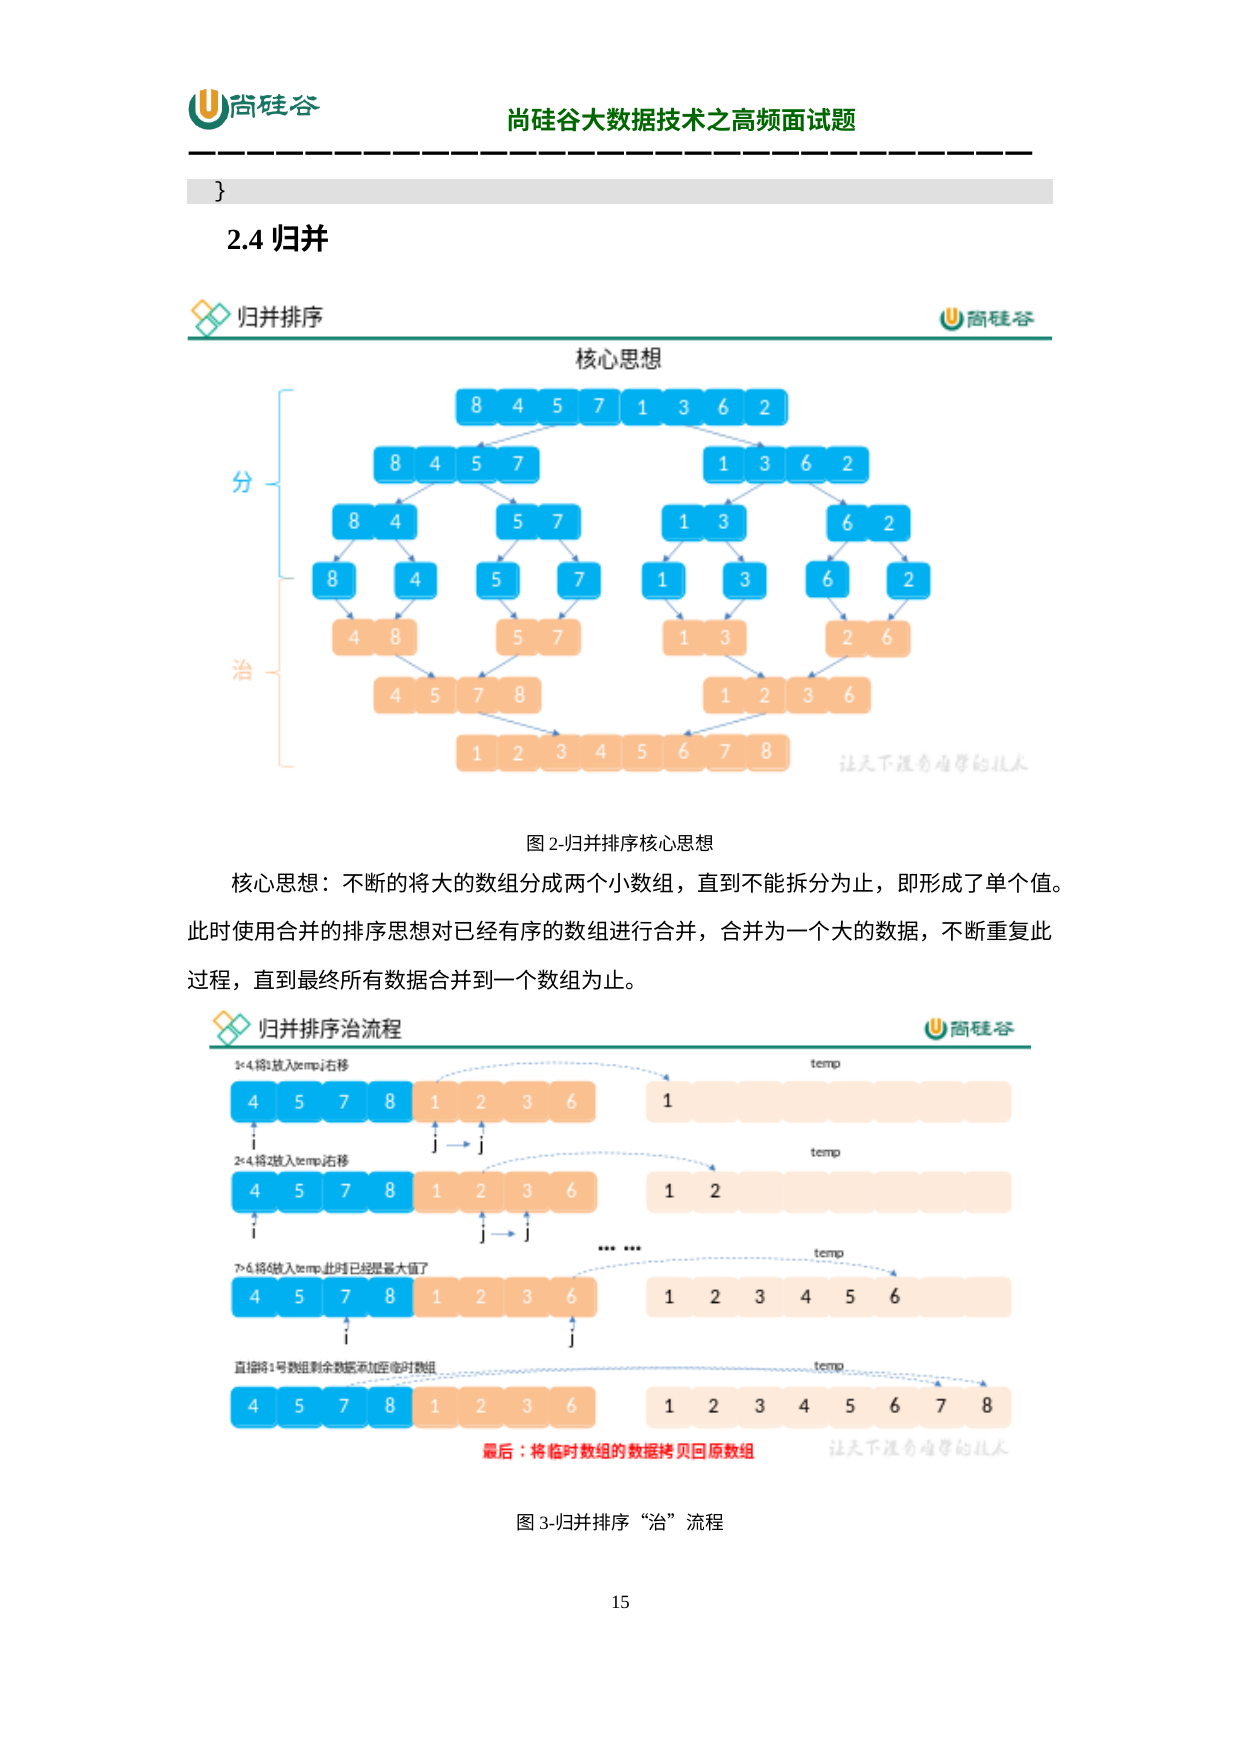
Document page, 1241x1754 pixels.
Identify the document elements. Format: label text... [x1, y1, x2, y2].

text 核心思想：不断的将大的数组分成两个小数组，直到不能拆分为止，即形成了单个值。此时使用合并的排序思想对已经有序的数组进行合并，合并为一个大的数据，不断重复此过程，直到最终所有数据合并到一个数组为止。 [187, 865, 1053, 995]
text 图2-归并排序核心思想 [187, 826, 1053, 858]
picture [187, 88, 320, 130]
text } [187, 179, 1053, 204]
text 图3-归并排序“治”流程 [187, 1505, 1053, 1537]
subtitle 归并 [227, 204, 1053, 269]
